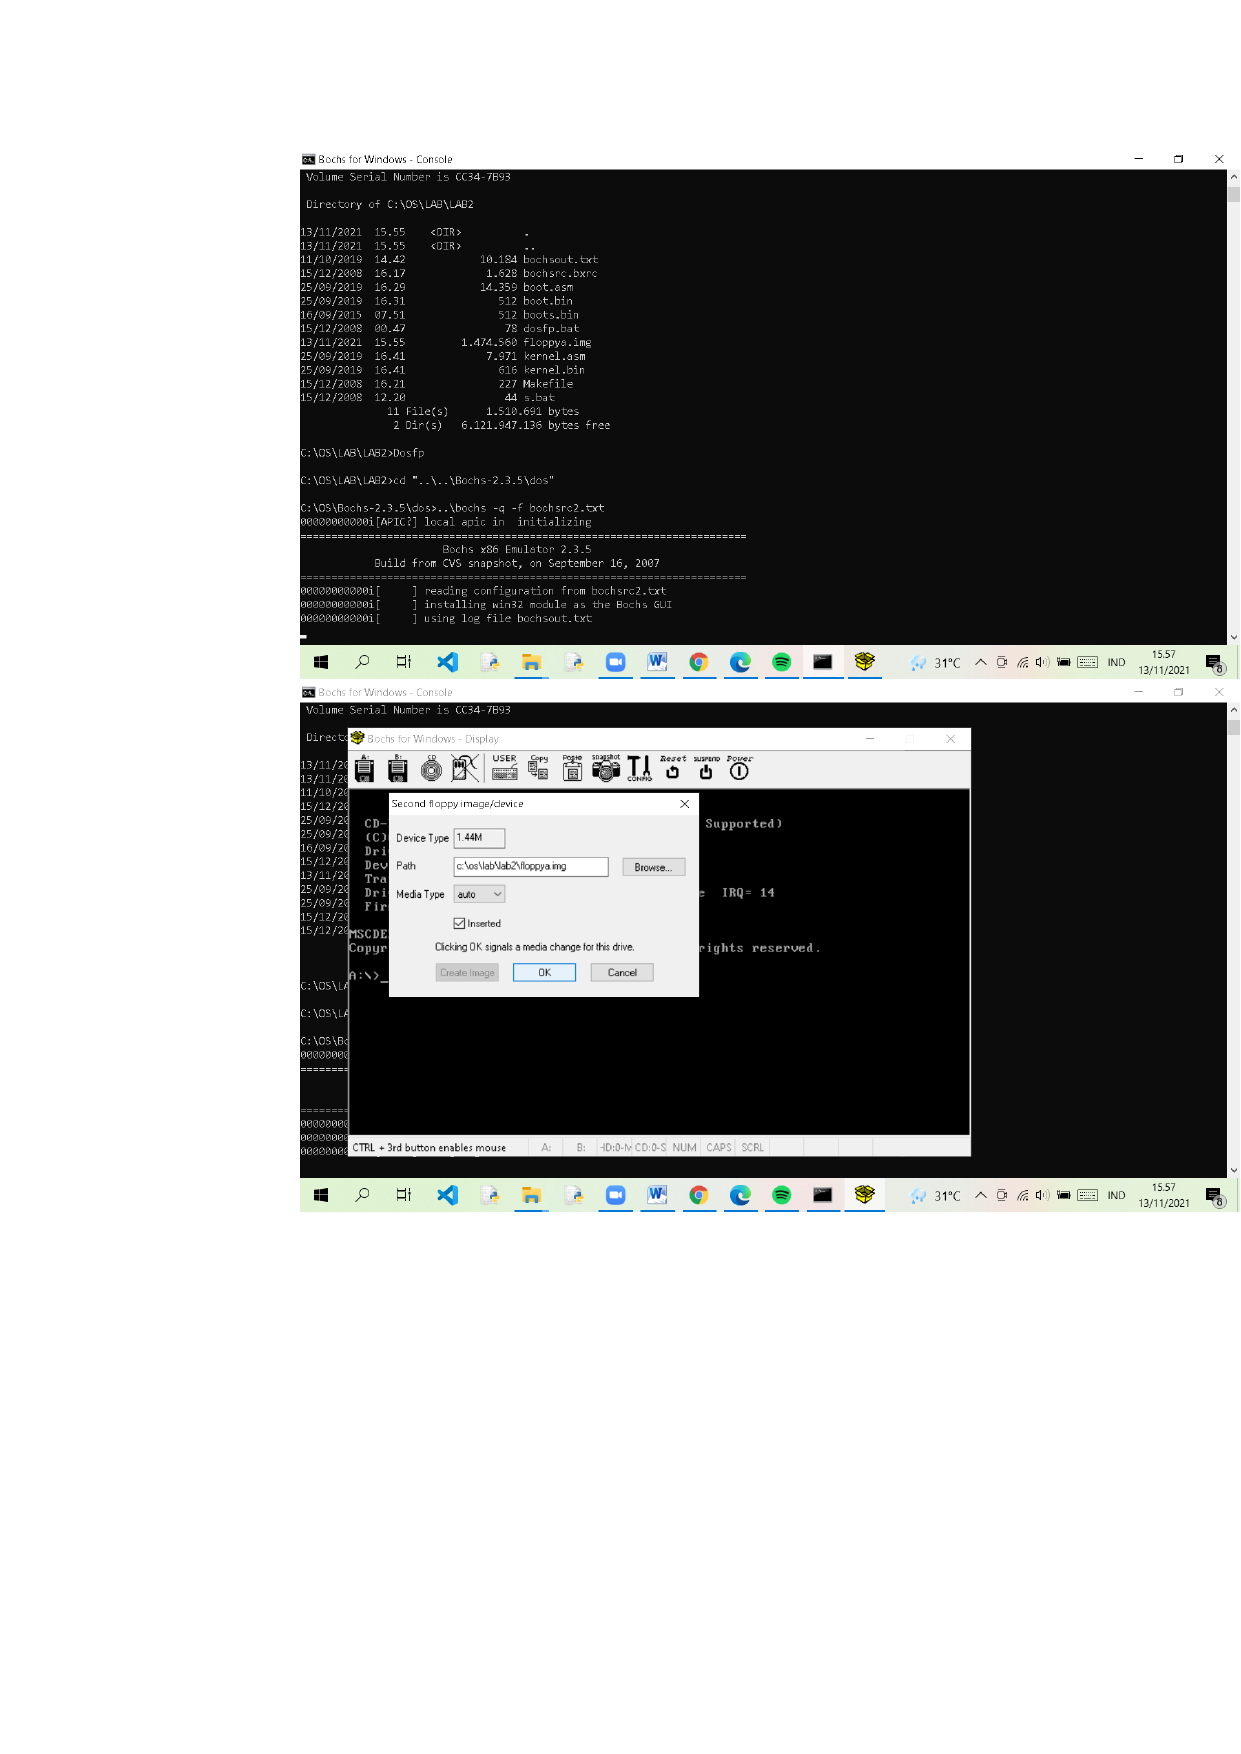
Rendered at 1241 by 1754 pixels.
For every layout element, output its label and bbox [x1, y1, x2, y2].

picture [300, 682, 1241, 1212]
picture [300, 150, 1241, 679]
